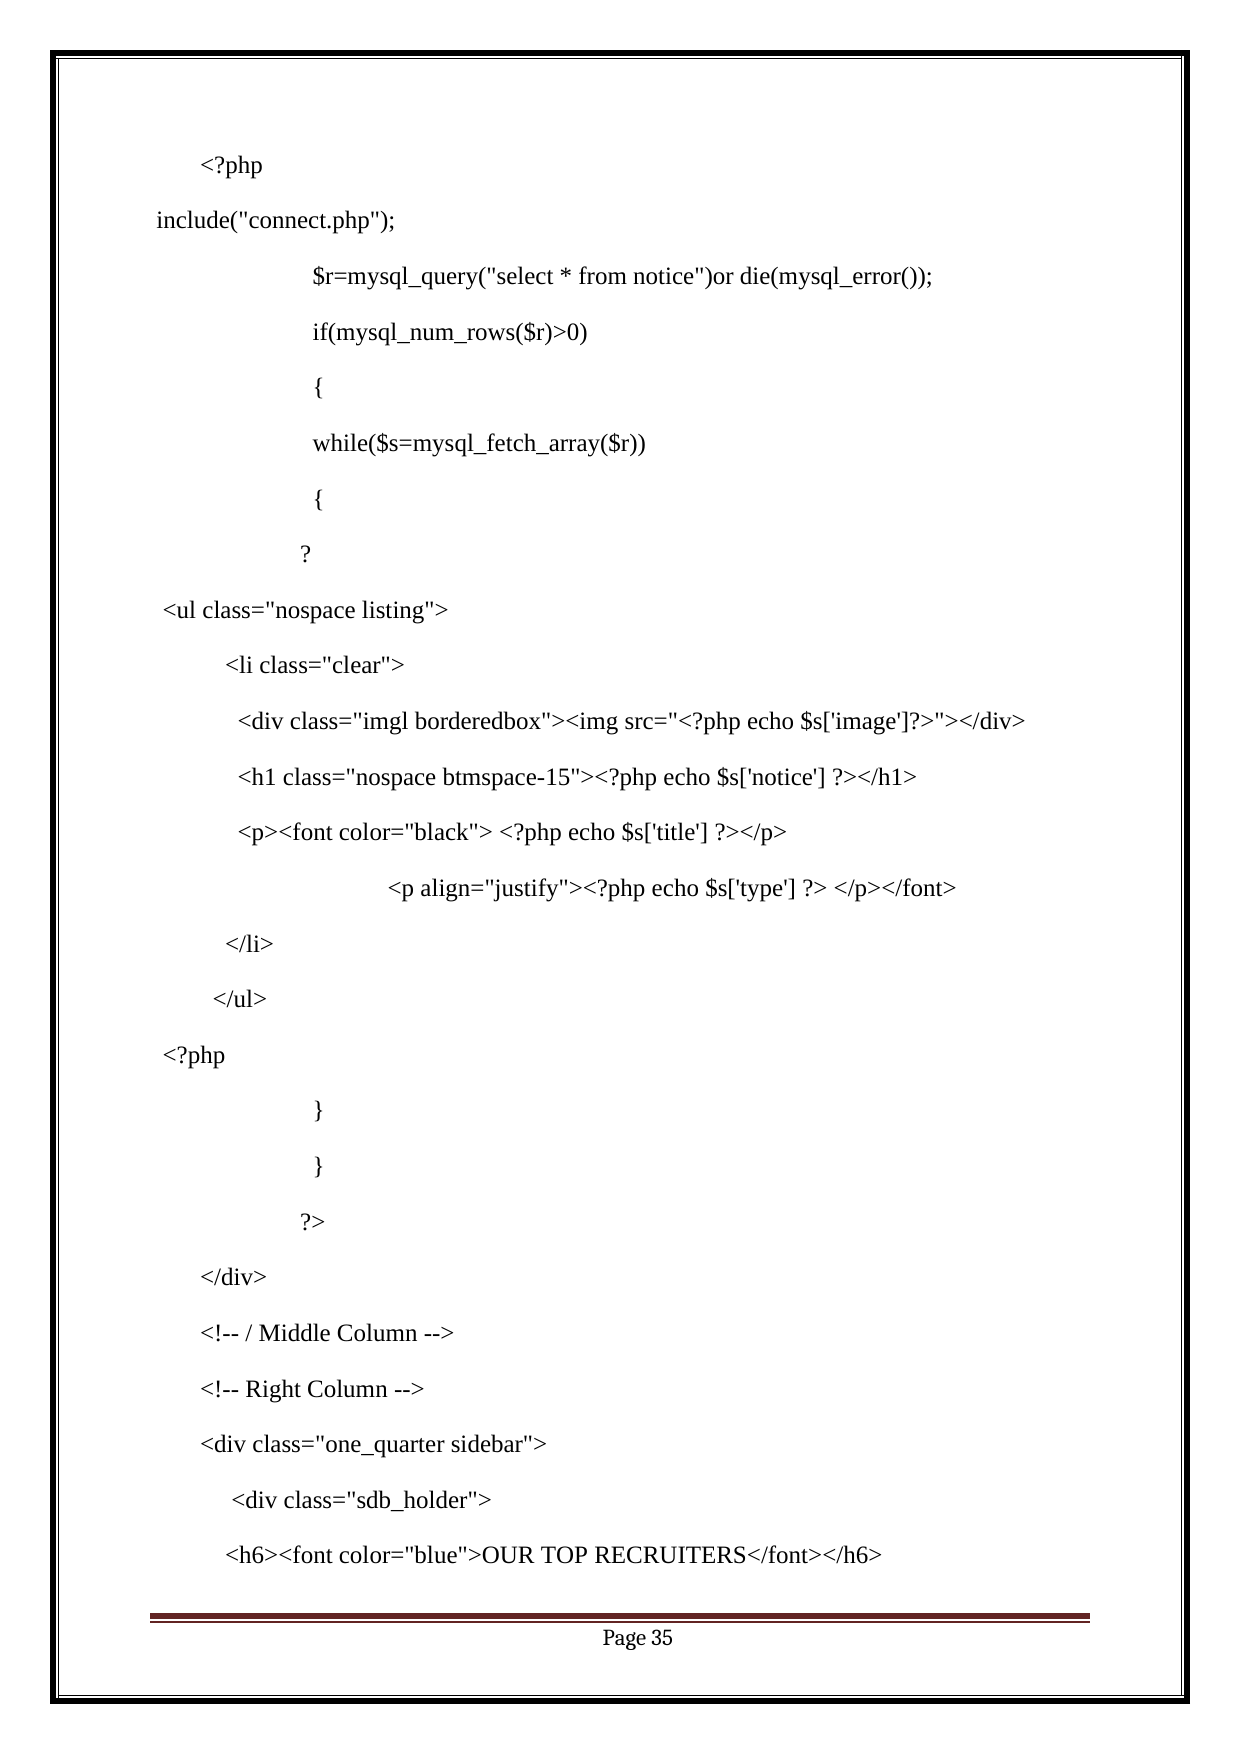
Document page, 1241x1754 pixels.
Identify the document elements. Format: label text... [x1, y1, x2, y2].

text $r=mysql_query("select * from notice")or die(mysql_error()); [150, 360, 1090, 389]
text <p><font color="black"> <?php echo $s['title'] ?></p> [150, 916, 1090, 945]
text { [150, 471, 1090, 500]
text <h1 class="nospace btmspace-15"><?php echo $s['notice'] ?></h1> [150, 861, 1090, 889]
text while($s=mysql_fetch_array($r)) [150, 527, 1090, 556]
text <ul class="nospace listing"> [150, 694, 1090, 722]
text if(mysql_num_rows($r)>0) [150, 416, 1090, 444]
text <li class="clear"> [150, 749, 1090, 778]
text </li> [150, 1027, 1090, 1056]
text <!-- / Middle Column --> [150, 1417, 1090, 1446]
text } [150, 1250, 1090, 1279]
text ? [150, 638, 1090, 667]
text <p align="justify"><?php echo $s['type'] ?> </p></font> [150, 972, 1090, 1001]
text <h2 align="center"><font color="blue">LATEST NEWS &amp; EVENTS</font></h2> [150, 150, 1090, 222]
text </div> [150, 1361, 1090, 1390]
text include("connect.php"); [150, 304, 1090, 333]
text <?php [150, 1139, 1090, 1167]
text <div class="imgl borderedbox"><img src="<?php echo $s['image']?>"></div> [150, 805, 1090, 834]
text } [150, 1194, 1090, 1223]
text { [150, 582, 1090, 611]
text ?> [150, 1306, 1090, 1334]
text </ul> [150, 1083, 1090, 1112]
text <div class="one_quarter sidebar"> [150, 1528, 1090, 1557]
text <!-- Right Column --> [150, 1472, 1090, 1501]
text <?php [150, 249, 1090, 277]
